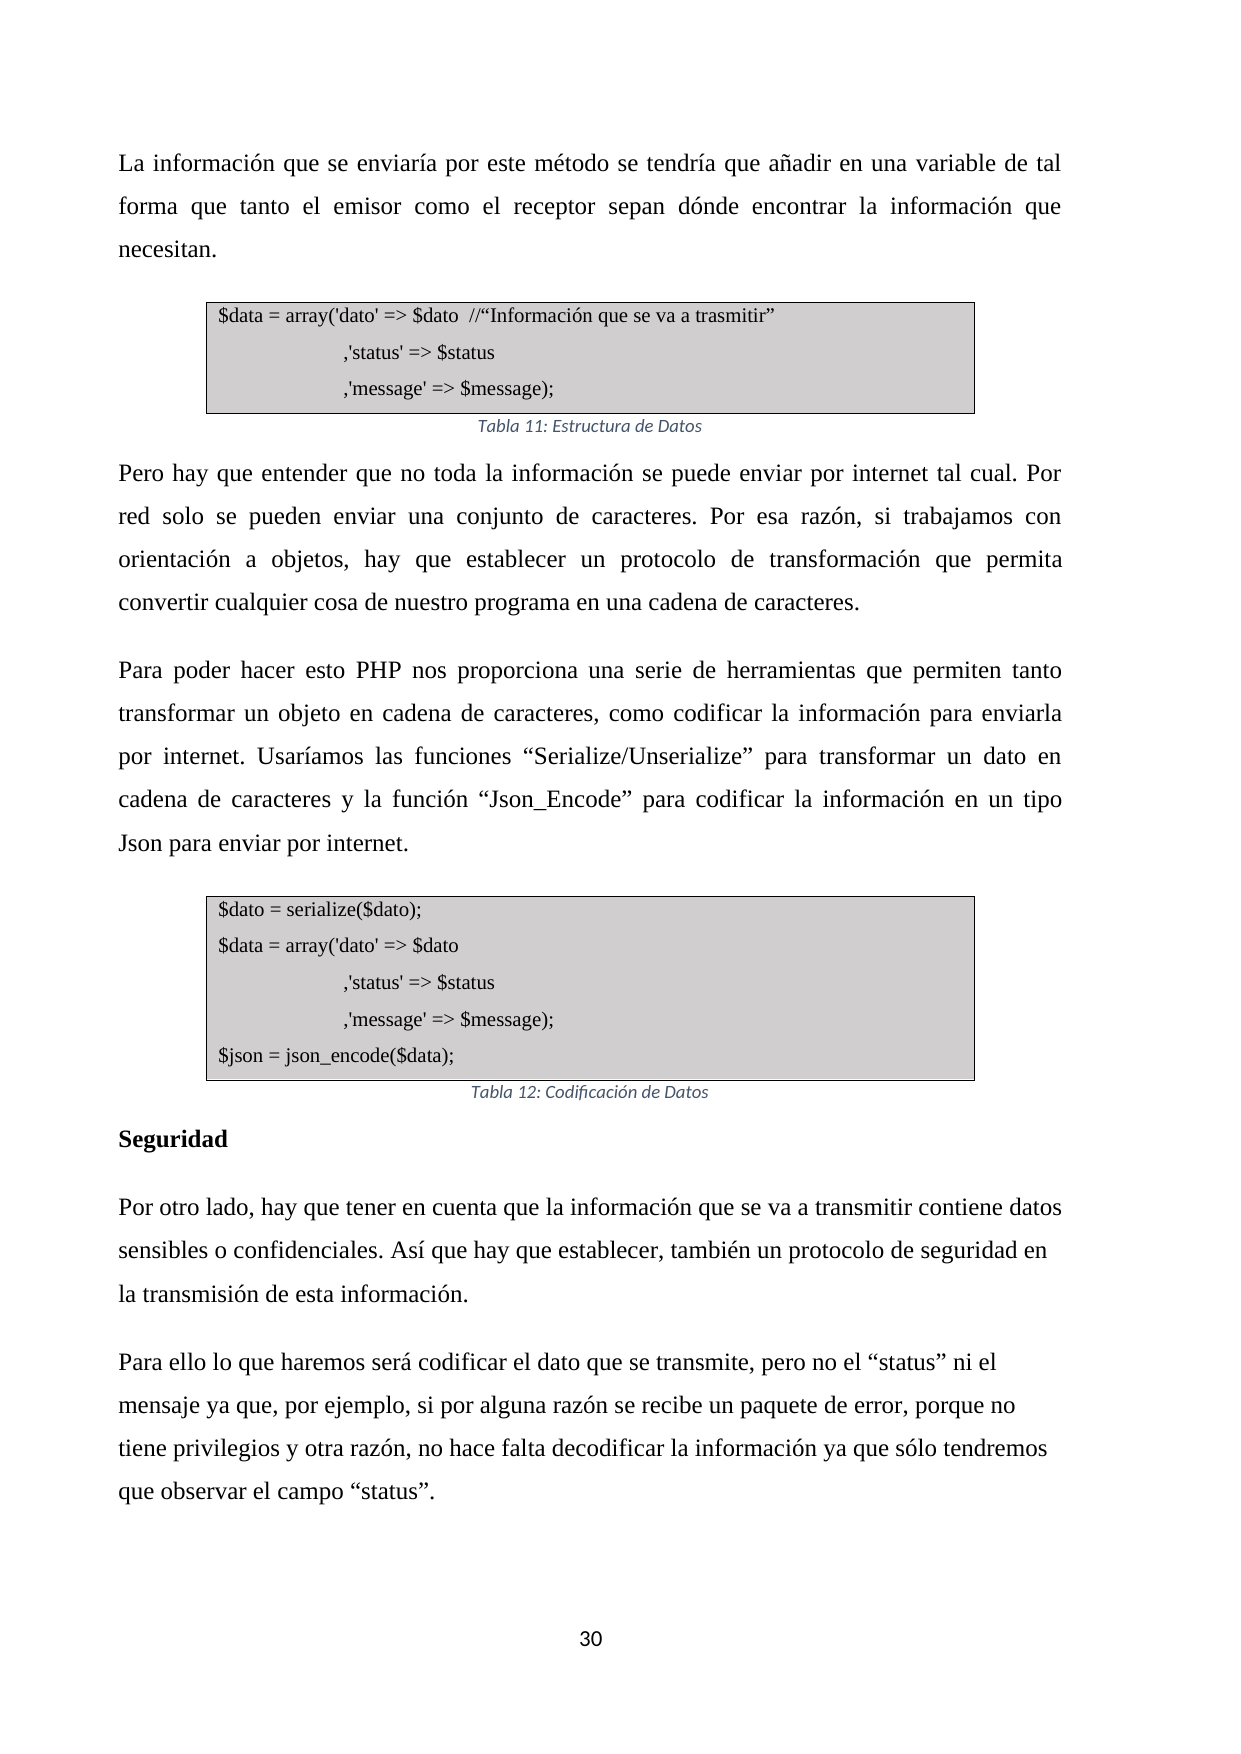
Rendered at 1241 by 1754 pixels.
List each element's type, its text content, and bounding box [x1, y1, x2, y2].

text La información que se enviaría por este método se tendría que añadir en una variable de tal forma que tanto el emisor como el receptor sepan dónde encontrar la información que necesitan. [118, 148, 1063, 263]
text Para poder hacer esto PHP nos proporciona una serie de herramientas que permiten tanto transformar un objeto en cadena de caracteres, como codificar la información para enviarla por internet. Usaríamos las funciones “Serialize/Unserialize” para transformar un dato en cadena de caracteres y la función “Json_Encode” para codificar la información en un tipo Json para enviar por internet. [118, 655, 1063, 856]
table_header $data = array('dato' => $dato //“Información que se va a trasmitir” ,'status' => $status ,'message' => $message); [207, 303, 974, 413]
text Pero hay que entender que no toda la información se puede enviar por internet tal cual. Por red solo se pueden enviar una conjunto de caracteres. Por esa razón, si trabajamos con orientación a objetos, hay que establecer un protocolo de transformación que permita convertir cualquier cosa de nuestro programa en una cadena de caracteres. [118, 458, 1063, 616]
text Para ello lo que haremos será codificar el dato que se transmite, pero no el “status” ni el mensaje ya que, por ejemplo, si por alguna razón se recibe un paquete de error, porque no tiene privilegios y otra razón, no hace falta decodificar la información ya que sólo tendremos que observar el campo “status”. [118, 1347, 1063, 1505]
table_header $dato = serialize($dato); $data = array('dato' => $dato ,'status' => $status ,'message' => $message); $json = json_encode($data); [207, 897, 974, 1079]
text Seguridad [118, 1124, 1063, 1153]
text Por otro lado, hay que tener en cuenta que la información que se va a transmitir contiene datos sensibles o confidenciales. Así que hay que establecer, también un protocolo de seguridad en la transmisión de esta información. [118, 1192, 1063, 1307]
